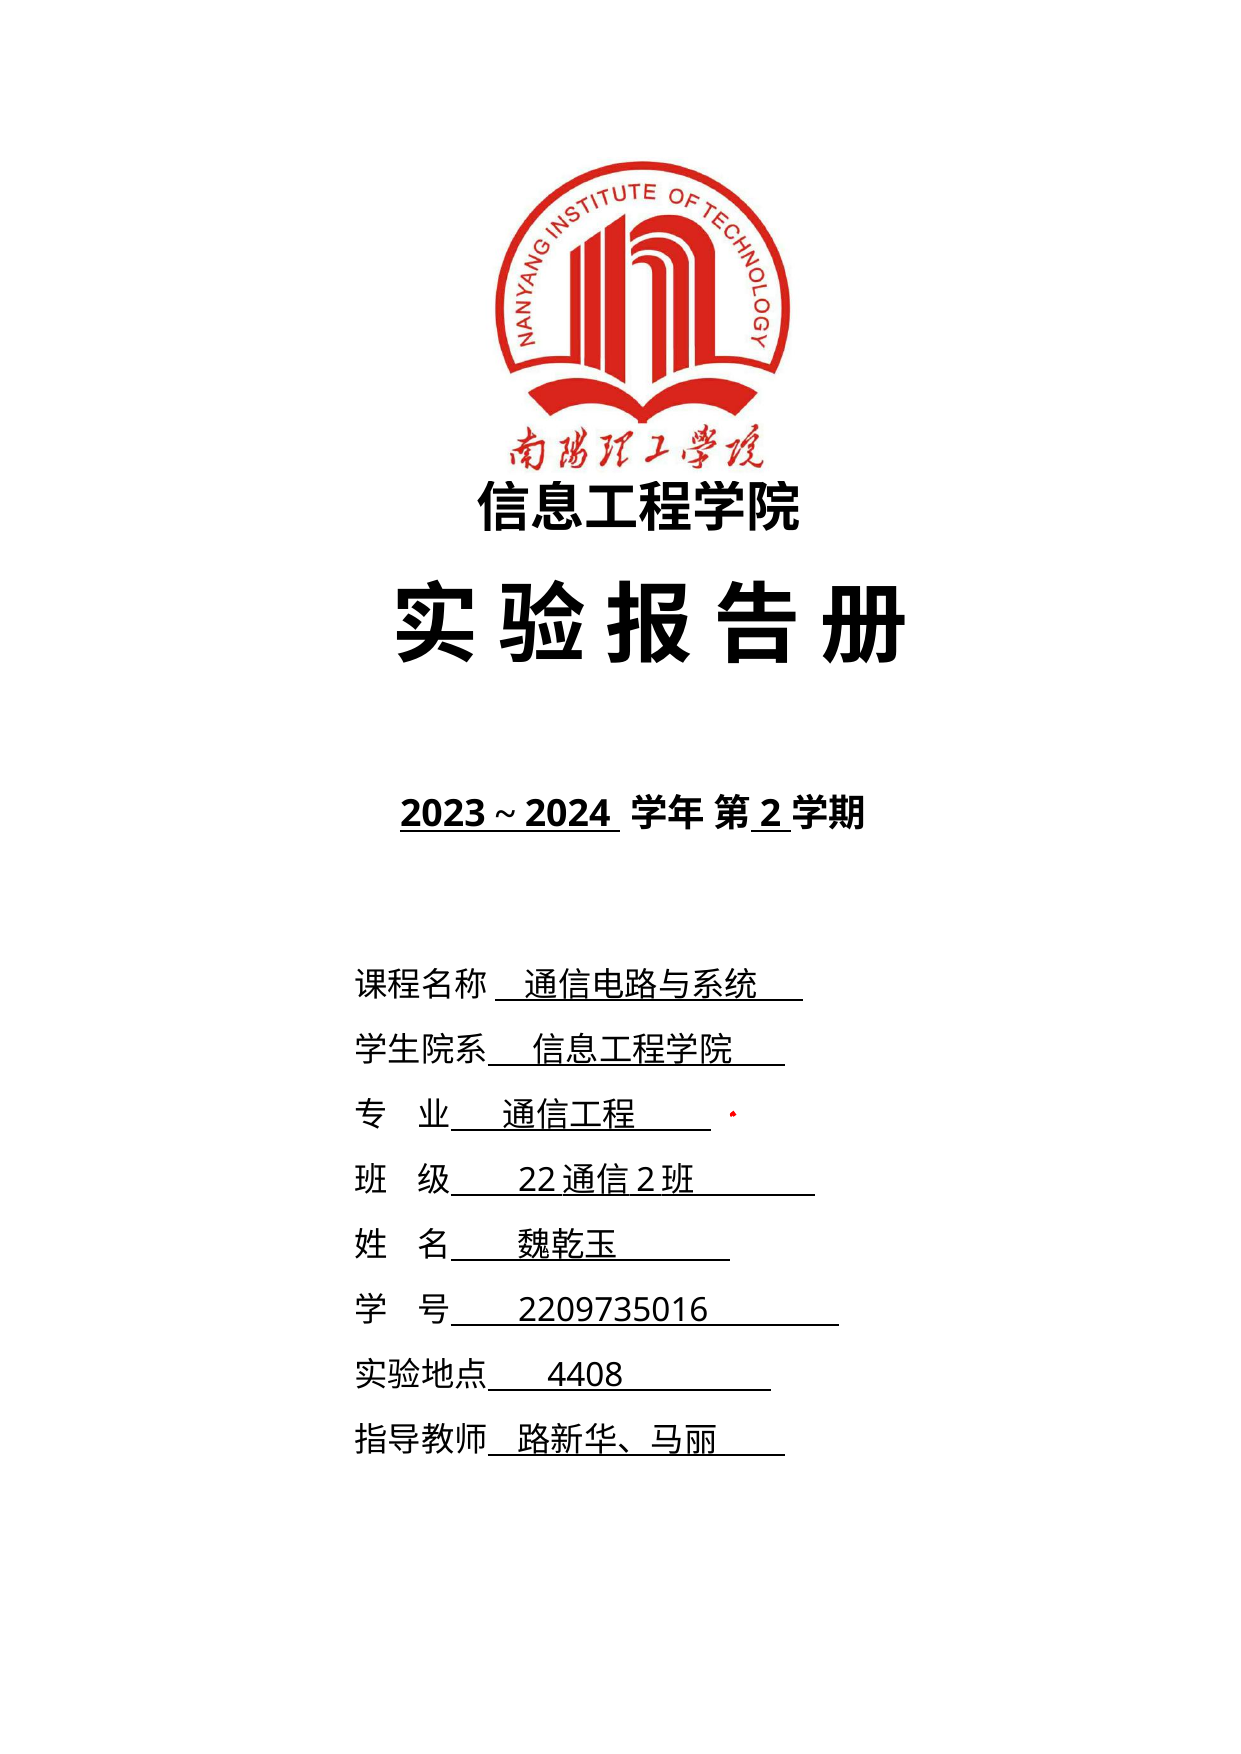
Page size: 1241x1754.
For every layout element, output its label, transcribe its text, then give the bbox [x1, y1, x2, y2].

text 学生院系 信息工程学院 [118, 1014, 1122, 1079]
text 姓 名 魏乾玉 [118, 1209, 1122, 1274]
text 指导教师 路新华、马丽 [118, 1404, 1122, 1469]
text 信息工程学院 [118, 454, 1122, 552]
text 学 号 2209735016 [118, 1274, 1122, 1339]
text 2023 ~ 2024 学年 第 2 学期 [118, 778, 1122, 843]
text 专 业 通信工程 [199, 1079, 1122, 1144]
text 班 级 22通信2班 [118, 1144, 1122, 1209]
text 实 验 报 告 册 [118, 552, 1122, 682]
text 课程名称 通信电路与系统 [118, 949, 1122, 1014]
text 实验地点 4408 [118, 1339, 1122, 1404]
picture [485, 157, 805, 481]
